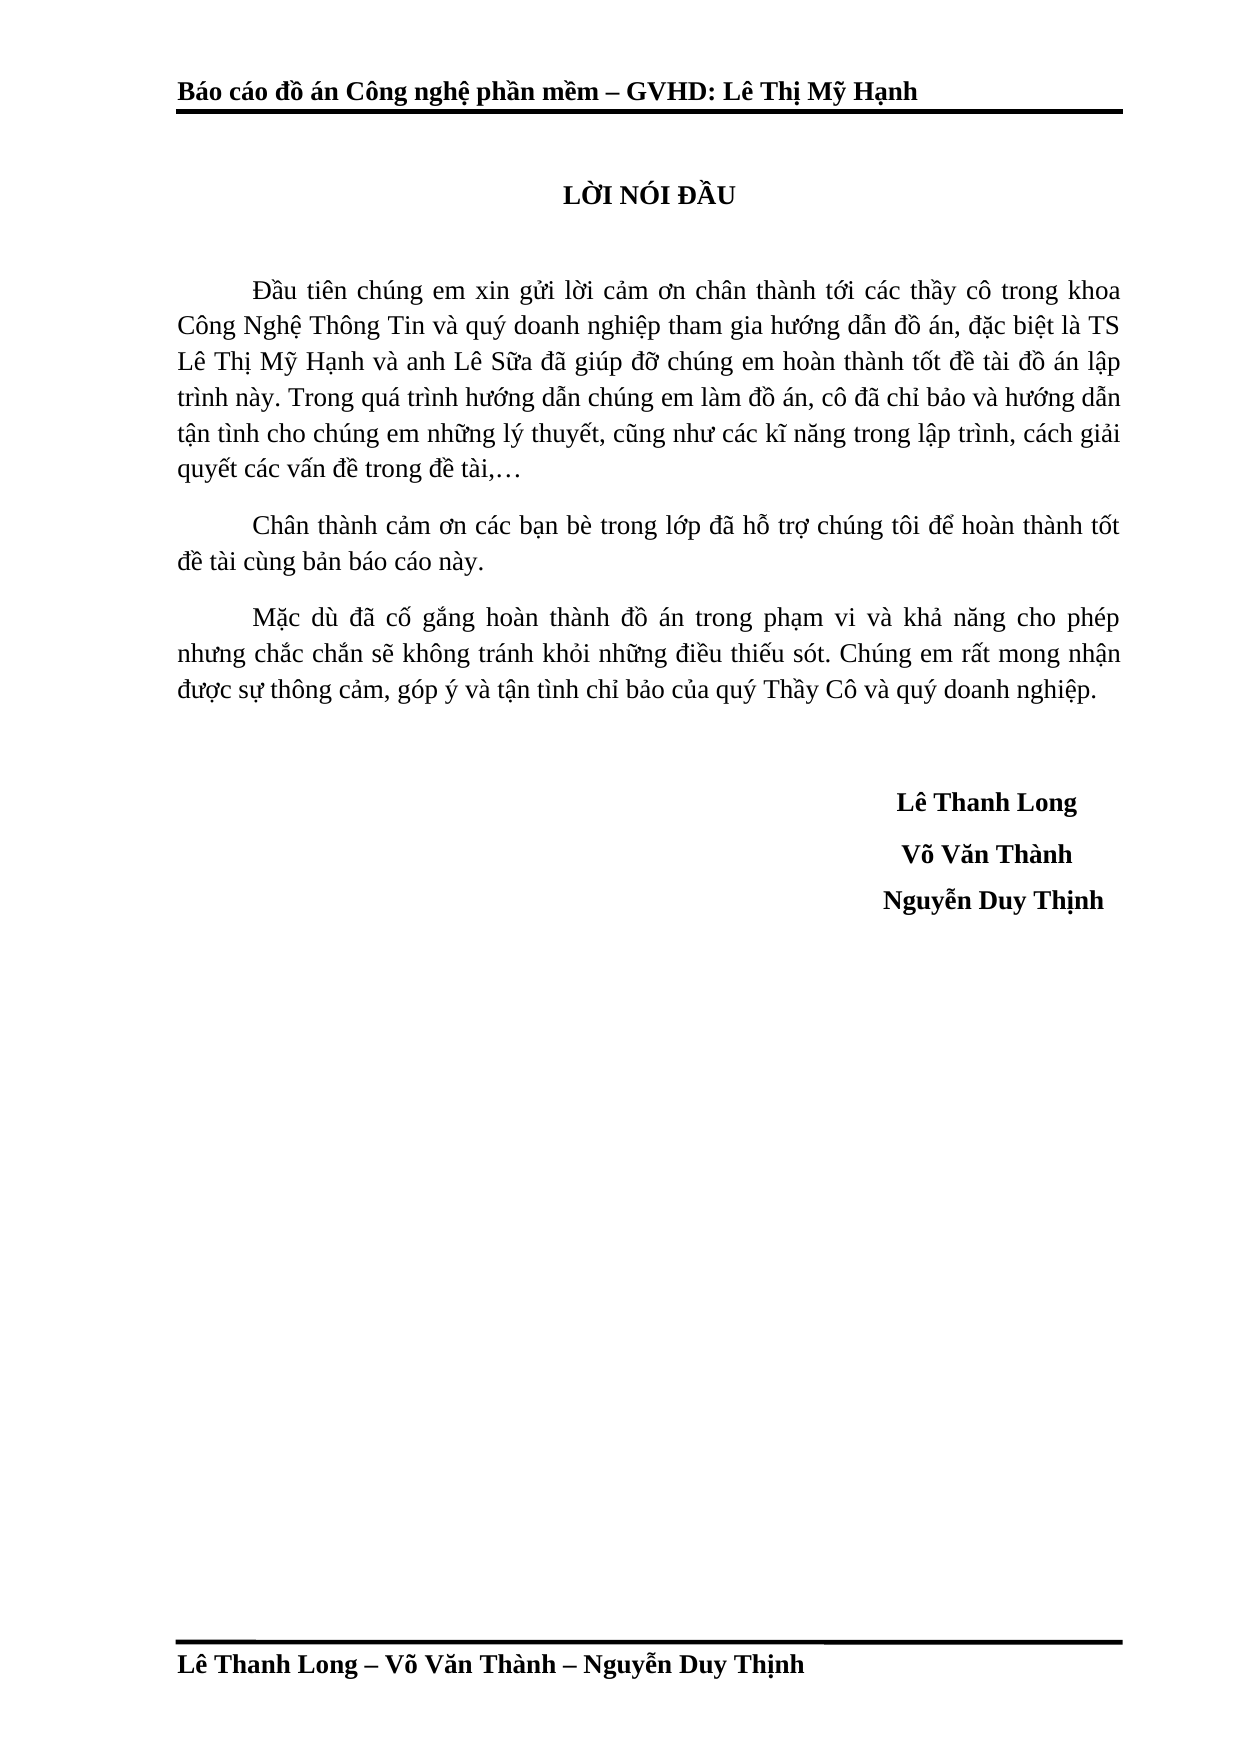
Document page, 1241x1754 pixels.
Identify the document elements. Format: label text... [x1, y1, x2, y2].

text Lê Thanh Long [777, 786, 1122, 817]
text Đầu tiên chúng em xin gửi lời cảm ơn chân thành tới các thầy cô trong khoa Công Nghệ Thông Tin và quý doanh nghiệp tham gia hướng dẫn đồ án, đặc biệt là TS Lê Thị Mỹ Hạnh và anh Lê Sữa đã giúp đỡ chúng em hoàn thành tốt đề tài đồ án lập trình này. Trong quá trình hướng dẫn chúng em làm đồ án, cô đã chỉ bảo và hướng dẫn tận tình cho chúng em những lý thuyết, cũng như các kĩ năng trong lập trình, cách giải quyết các vấn đề trong đề tài,… [177, 274, 1122, 483]
text Võ Văn Thành [777, 838, 1122, 869]
text Chân thành cảm ơn các bạn bè trong lớp đã hỗ trợ chúng tôi để hoàn thành tốt đề tài cùng bản báo cáo này. [177, 509, 1122, 576]
subtitle LỜI NÓI ĐẦU [177, 179, 1122, 210]
text Nguyễn Duy Thịnh [777, 890, 1122, 915]
text Mặc dù đã cố gắng hoàn thành đồ án trong phạm vi và khả năng cho phép nhưng chắc chắn sẽ không tránh khỏi những điều thiếu sót. Chúng em rất mong nhận được sự thông cảm, góp ý và tận tình chỉ bảo của quý Thầy Cô và quý doanh nghiệp. [177, 601, 1122, 704]
